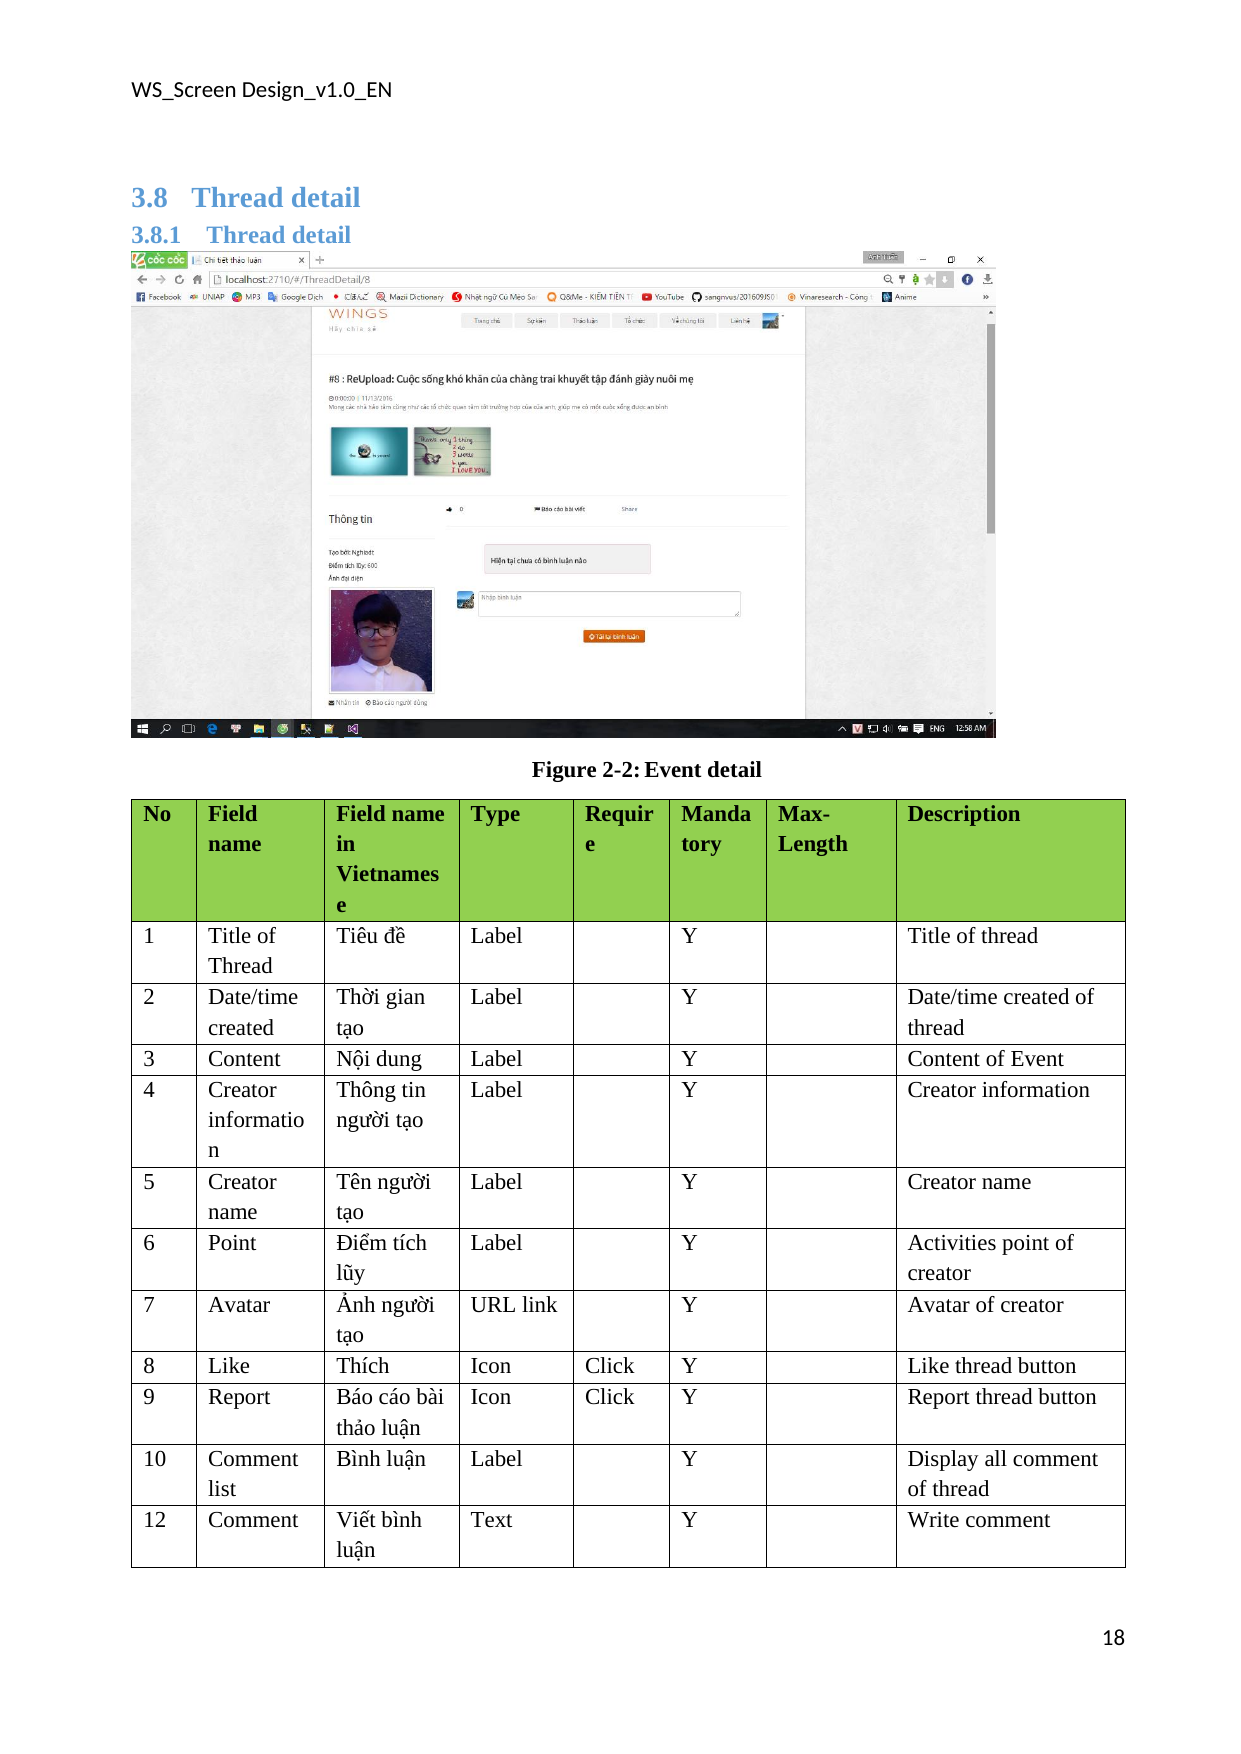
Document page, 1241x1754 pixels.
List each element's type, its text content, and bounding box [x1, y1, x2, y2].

table_cell 6 [132, 1229, 196, 1290]
table_cell Point [197, 1229, 324, 1290]
table_cell Like thread button [897, 1352, 1125, 1382]
table_cell Viết bình luận [325, 1506, 459, 1567]
table_cell Y [670, 1445, 766, 1505]
table_cell Nội dung [325, 1045, 459, 1075]
table_cell Y [670, 1045, 766, 1075]
subtitle Thread detail [131, 180, 1125, 213]
table_cell Comment [197, 1506, 324, 1567]
table_cell Bình luận [325, 1445, 459, 1505]
table_cell Like [197, 1352, 324, 1382]
table_cell Tiêu đề [325, 922, 459, 982]
table_cell Report thread button [897, 1384, 1125, 1444]
table_cell Avatar of creator [897, 1291, 1125, 1351]
table_cell Báo cáo bài thảo luận [325, 1384, 459, 1444]
table_cell Label [460, 984, 573, 1044]
table_cell Creator information [897, 1076, 1125, 1167]
table_cell Report [197, 1384, 324, 1444]
table_cell Y [670, 1076, 766, 1167]
table_cell Write comment [897, 1506, 1125, 1567]
table_header Max-Length [767, 800, 896, 921]
table_cell [767, 1229, 896, 1290]
table_cell Title of Thread [197, 922, 324, 982]
table_cell Text [460, 1506, 573, 1567]
table_cell Y [670, 1352, 766, 1382]
picture [131, 251, 996, 738]
table_cell Label [460, 1229, 573, 1290]
table_cell Label [460, 1445, 573, 1505]
table_cell 8 [132, 1352, 196, 1382]
table_cell [767, 1384, 896, 1444]
text Event detail [169, 756, 1125, 783]
table_cell [767, 1168, 896, 1228]
table_cell Click [574, 1352, 669, 1382]
table_cell URL link [460, 1291, 573, 1351]
table_cell Y [670, 1168, 766, 1228]
table_cell [767, 1506, 896, 1567]
table_cell [767, 1445, 896, 1505]
table_cell [574, 1229, 669, 1290]
table_cell Label [460, 1076, 573, 1167]
table_cell 4 [132, 1076, 196, 1167]
table_cell Điểm tích lũy [325, 1229, 459, 1290]
table_cell 7 [132, 1291, 196, 1351]
table_cell Display all comment of thread [897, 1445, 1125, 1505]
table_header Field name in Vietnamese [325, 800, 459, 921]
table_cell Thời gian tạo [325, 984, 459, 1044]
table_cell [574, 1445, 669, 1505]
table_cell Label [460, 922, 573, 982]
table_cell [574, 1506, 669, 1567]
table_cell Icon [460, 1384, 573, 1444]
table_cell Y [670, 1384, 766, 1444]
table_cell [767, 1076, 896, 1167]
table_header Field name [197, 800, 324, 921]
table_cell Creator name [897, 1168, 1125, 1228]
table_cell [767, 1045, 896, 1075]
table_cell Creator name [197, 1168, 324, 1228]
table_cell Date/time created [197, 984, 324, 1044]
table_header Type [460, 800, 573, 921]
table_cell Label [460, 1045, 573, 1075]
table_cell 3 [132, 1045, 196, 1075]
table_cell 10 [132, 1445, 196, 1505]
table_cell Thông tin người tạo [325, 1076, 459, 1167]
table_cell 2 [132, 984, 196, 1044]
table_cell Label [460, 1168, 573, 1228]
table_cell 12 [132, 1506, 196, 1567]
table_header Mandatory [670, 800, 766, 921]
table_cell [574, 1291, 669, 1351]
table_cell Y [670, 1229, 766, 1290]
table_cell Activities point of creator [897, 1229, 1125, 1290]
table_header No [132, 800, 196, 921]
table_header Description [897, 800, 1125, 921]
subtitle Thread detail [131, 220, 1125, 249]
table_cell [574, 1168, 669, 1228]
table_cell Avatar [197, 1291, 324, 1351]
table_cell 5 [132, 1168, 196, 1228]
table_cell Content [197, 1045, 324, 1075]
table_cell Creator information [197, 1076, 324, 1167]
table_cell [767, 922, 896, 982]
table_cell [574, 1076, 669, 1167]
table_cell 1 [132, 922, 196, 982]
table_cell Y [670, 1291, 766, 1351]
table_cell Thích [325, 1352, 459, 1382]
table_cell Content of Event [897, 1045, 1125, 1075]
table_cell [574, 922, 669, 982]
table_cell Y [670, 1506, 766, 1567]
table_cell [574, 1045, 669, 1075]
table_cell [574, 984, 669, 1044]
table_cell Tên người tạo [325, 1168, 459, 1228]
table_cell Date/time created of thread [897, 984, 1125, 1044]
table_cell Y [670, 984, 766, 1044]
table_cell Ảnh người tạo [325, 1291, 459, 1351]
table_cell [767, 1352, 896, 1382]
table_cell Y [670, 922, 766, 982]
table_cell Icon [460, 1352, 573, 1382]
table_cell Click [574, 1384, 669, 1444]
table_header Require [574, 800, 669, 921]
table_cell [767, 1291, 896, 1351]
table_cell 9 [132, 1384, 196, 1444]
table_cell Comment list [197, 1445, 324, 1505]
table_cell Title of thread [897, 922, 1125, 982]
table_cell [767, 984, 896, 1044]
